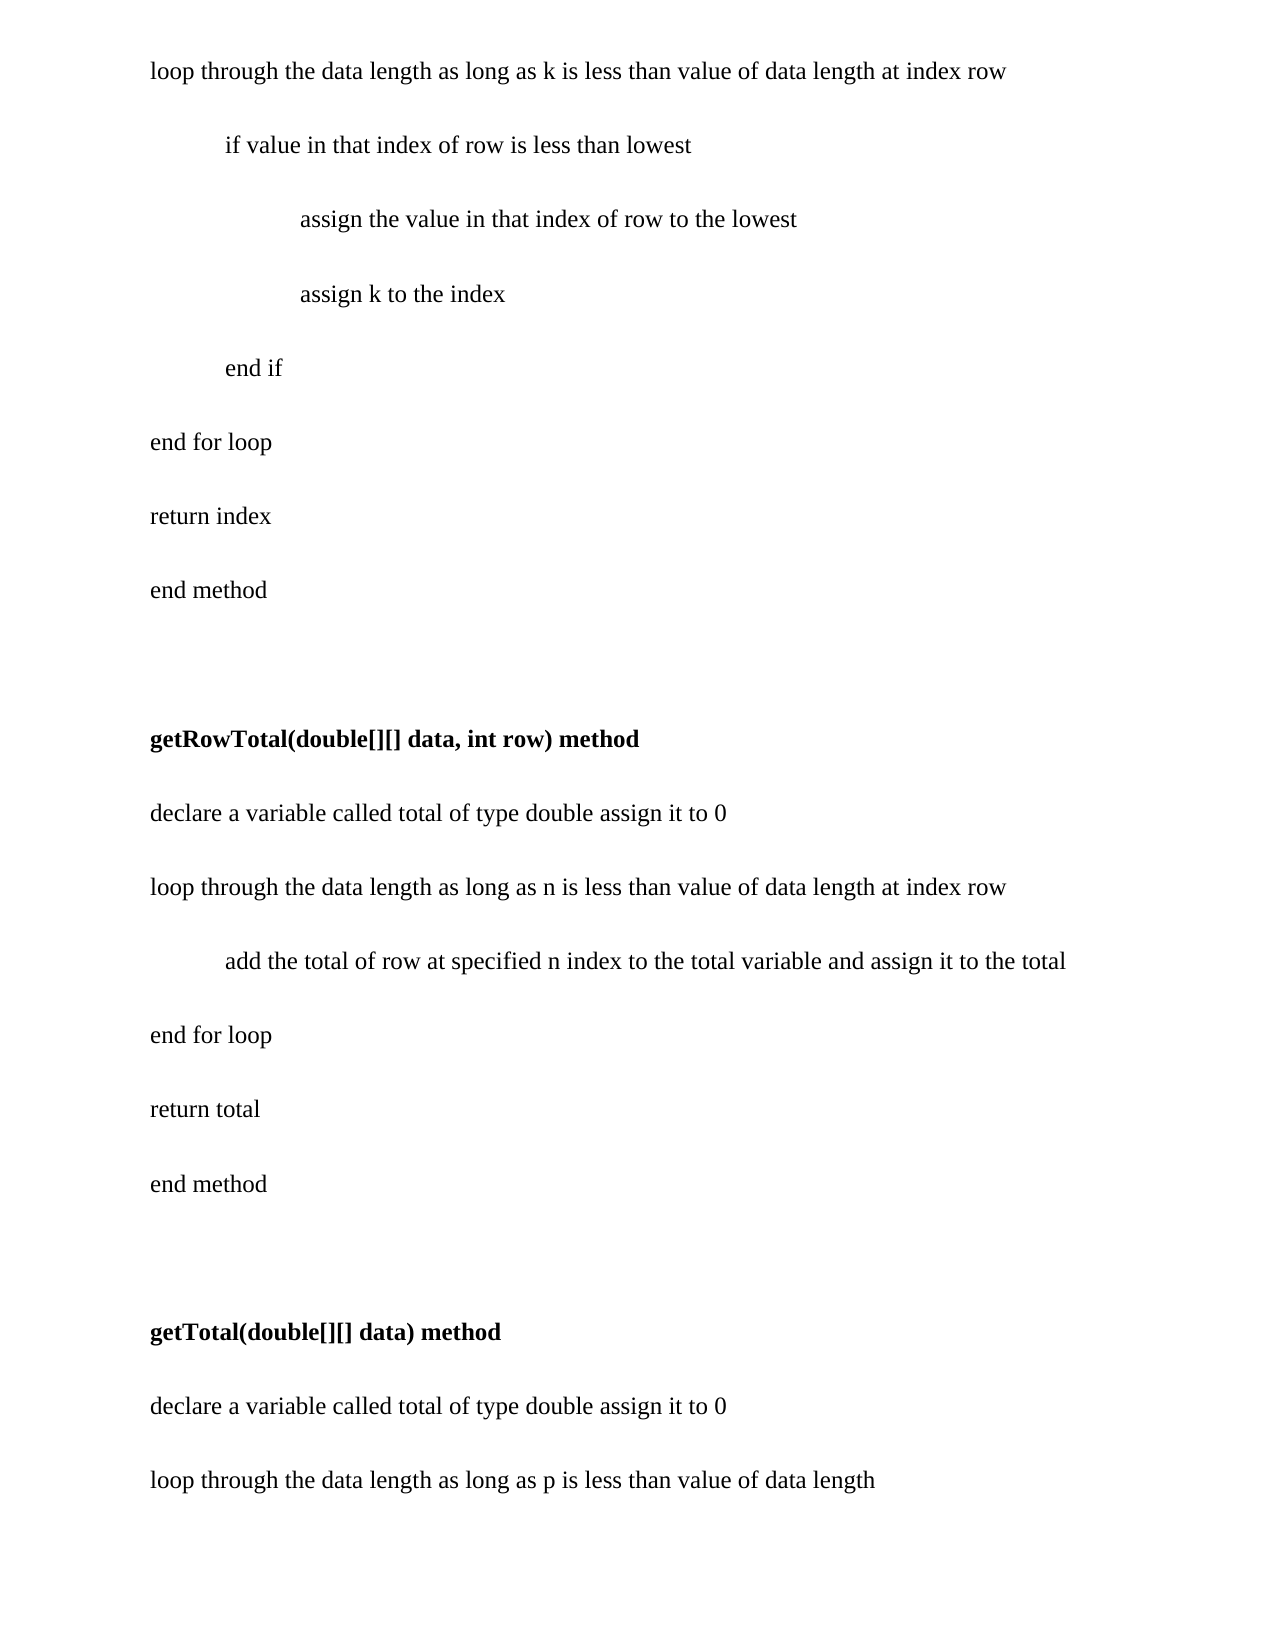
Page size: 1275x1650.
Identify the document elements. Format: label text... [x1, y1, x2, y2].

text assign k to the index [225, 279, 1125, 307]
text add the total of row at specified n index to the total variable and assign it to the total [225, 946, 1125, 975]
text if value in that index of row is less than lowest [150, 130, 1125, 159]
text declare a variable called total of type double assign it to 0 [150, 798, 1125, 827]
text assign the value in that index of row to the lowest [225, 204, 1125, 233]
text getTotal(double[][] data) method [150, 1317, 1125, 1346]
text return total [150, 1094, 1125, 1123]
text declare a variable called total of type double assign it to 0 [150, 1391, 1125, 1420]
text end for loop [150, 1020, 1125, 1049]
text loop through the data length as long as k is less than value of data length at index row [150, 56, 1125, 85]
text return index [150, 501, 1125, 530]
text loop through the data length as long as p is less than value of data length [150, 1465, 1125, 1494]
text getRowTotal(double[][] data, int row) method [150, 724, 1125, 752]
text end if [150, 353, 1125, 382]
text end method [150, 575, 1125, 604]
text loop through the data length as long as n is less than value of data length at index row [150, 872, 1125, 901]
text end for loop [150, 427, 1125, 456]
text end method [150, 1169, 1125, 1197]
